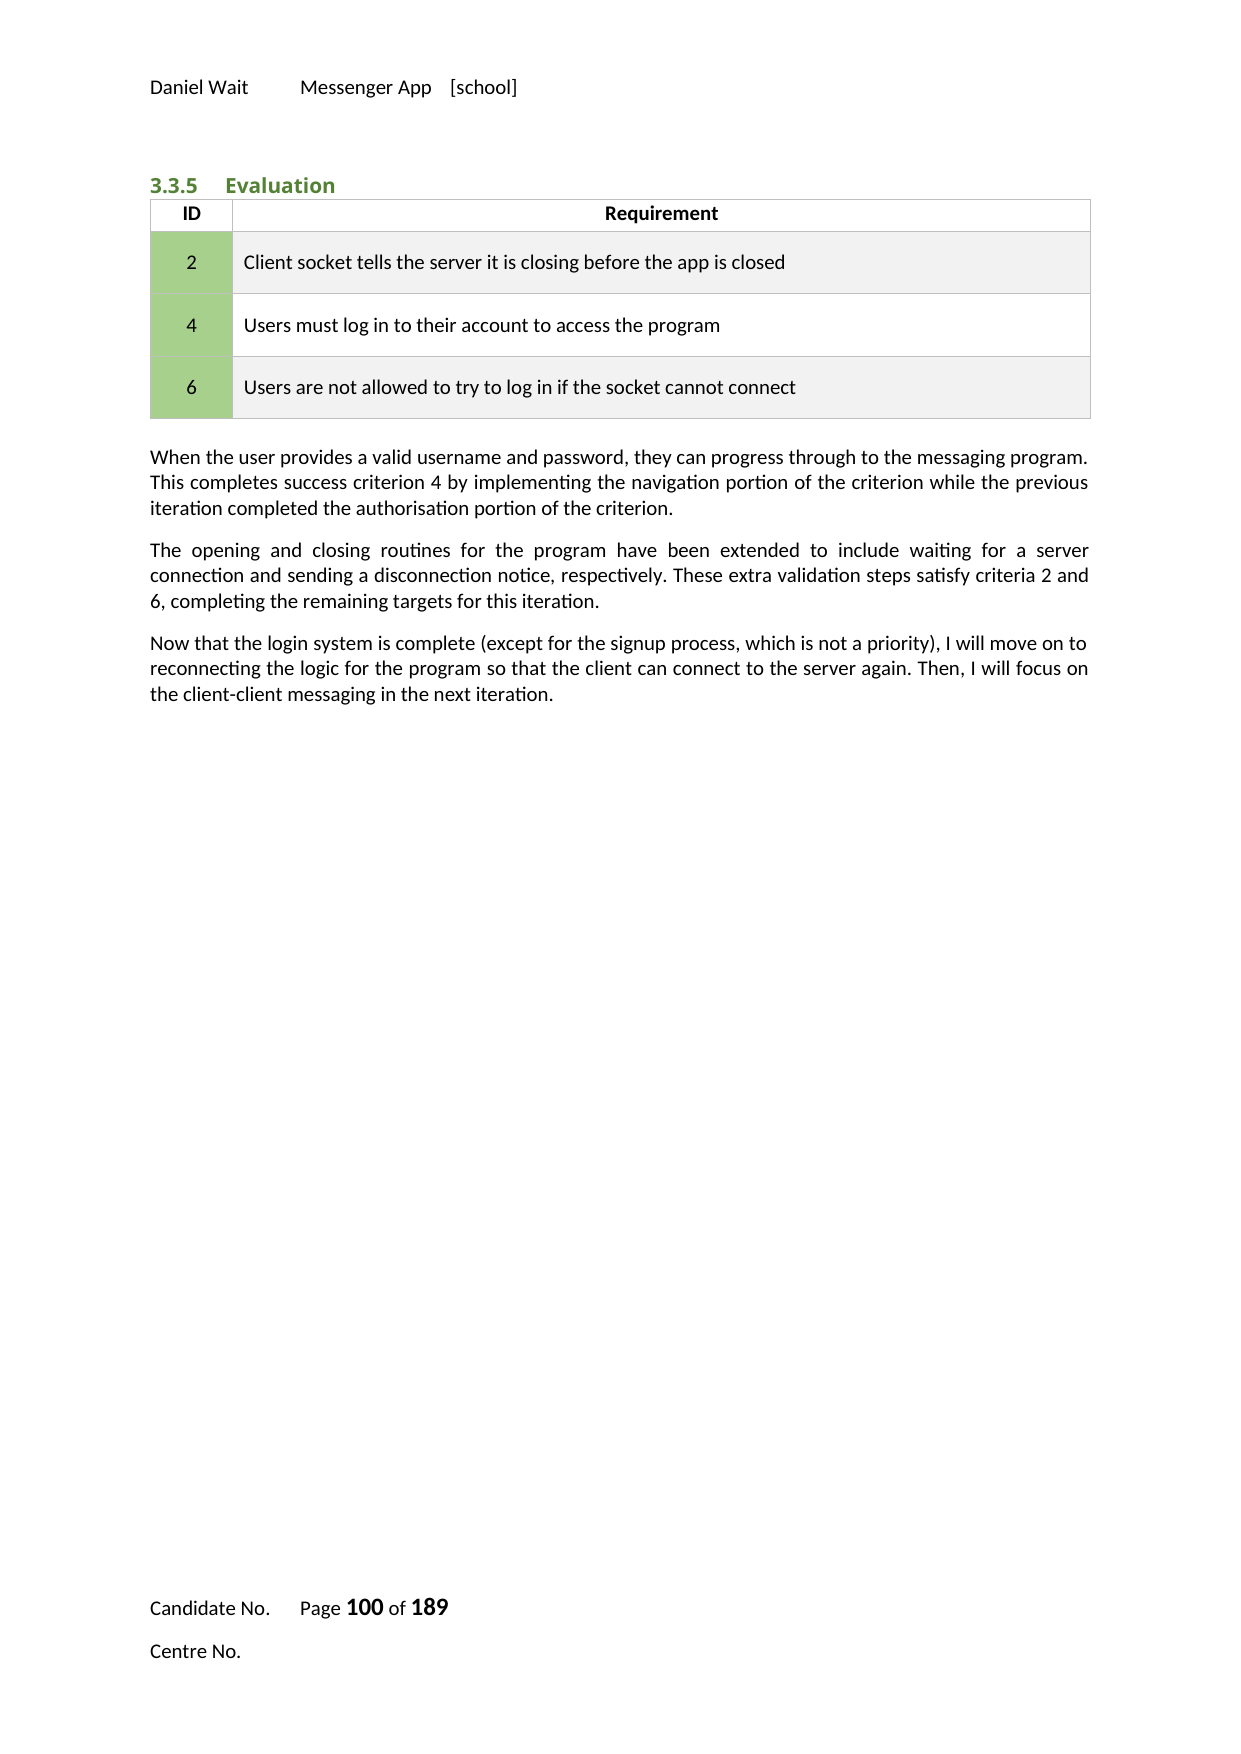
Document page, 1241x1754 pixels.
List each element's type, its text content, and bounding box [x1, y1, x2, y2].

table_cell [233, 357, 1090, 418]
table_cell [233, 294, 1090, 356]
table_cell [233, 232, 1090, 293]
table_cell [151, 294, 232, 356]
text Now that the login system is complete (except for the signup process, which is not a priority), I will move on to reconnecting the logic for the program so that the client can connect to the server again. Then, I will focus on the client-client messaging in the next iteration. [150, 630, 1090, 706]
text When the user provides a valid username and password, they can progress through to the messaging program. This completes success criterion 4 by implementing the navigation portion of the criterion while the previous iteration completed the authorisation portion of the criterion. [150, 444, 1090, 520]
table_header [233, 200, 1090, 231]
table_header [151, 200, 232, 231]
text The opening and closing routines for the program have been extended to include waiting for a server connection and sending a disconnection notice, respectively. These extra validation steps satisfy criteria 2 and 6, completing the remaining targets for this iteration. [150, 537, 1090, 613]
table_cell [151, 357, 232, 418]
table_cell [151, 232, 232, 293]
subtitle Evaluation [150, 171, 1090, 199]
